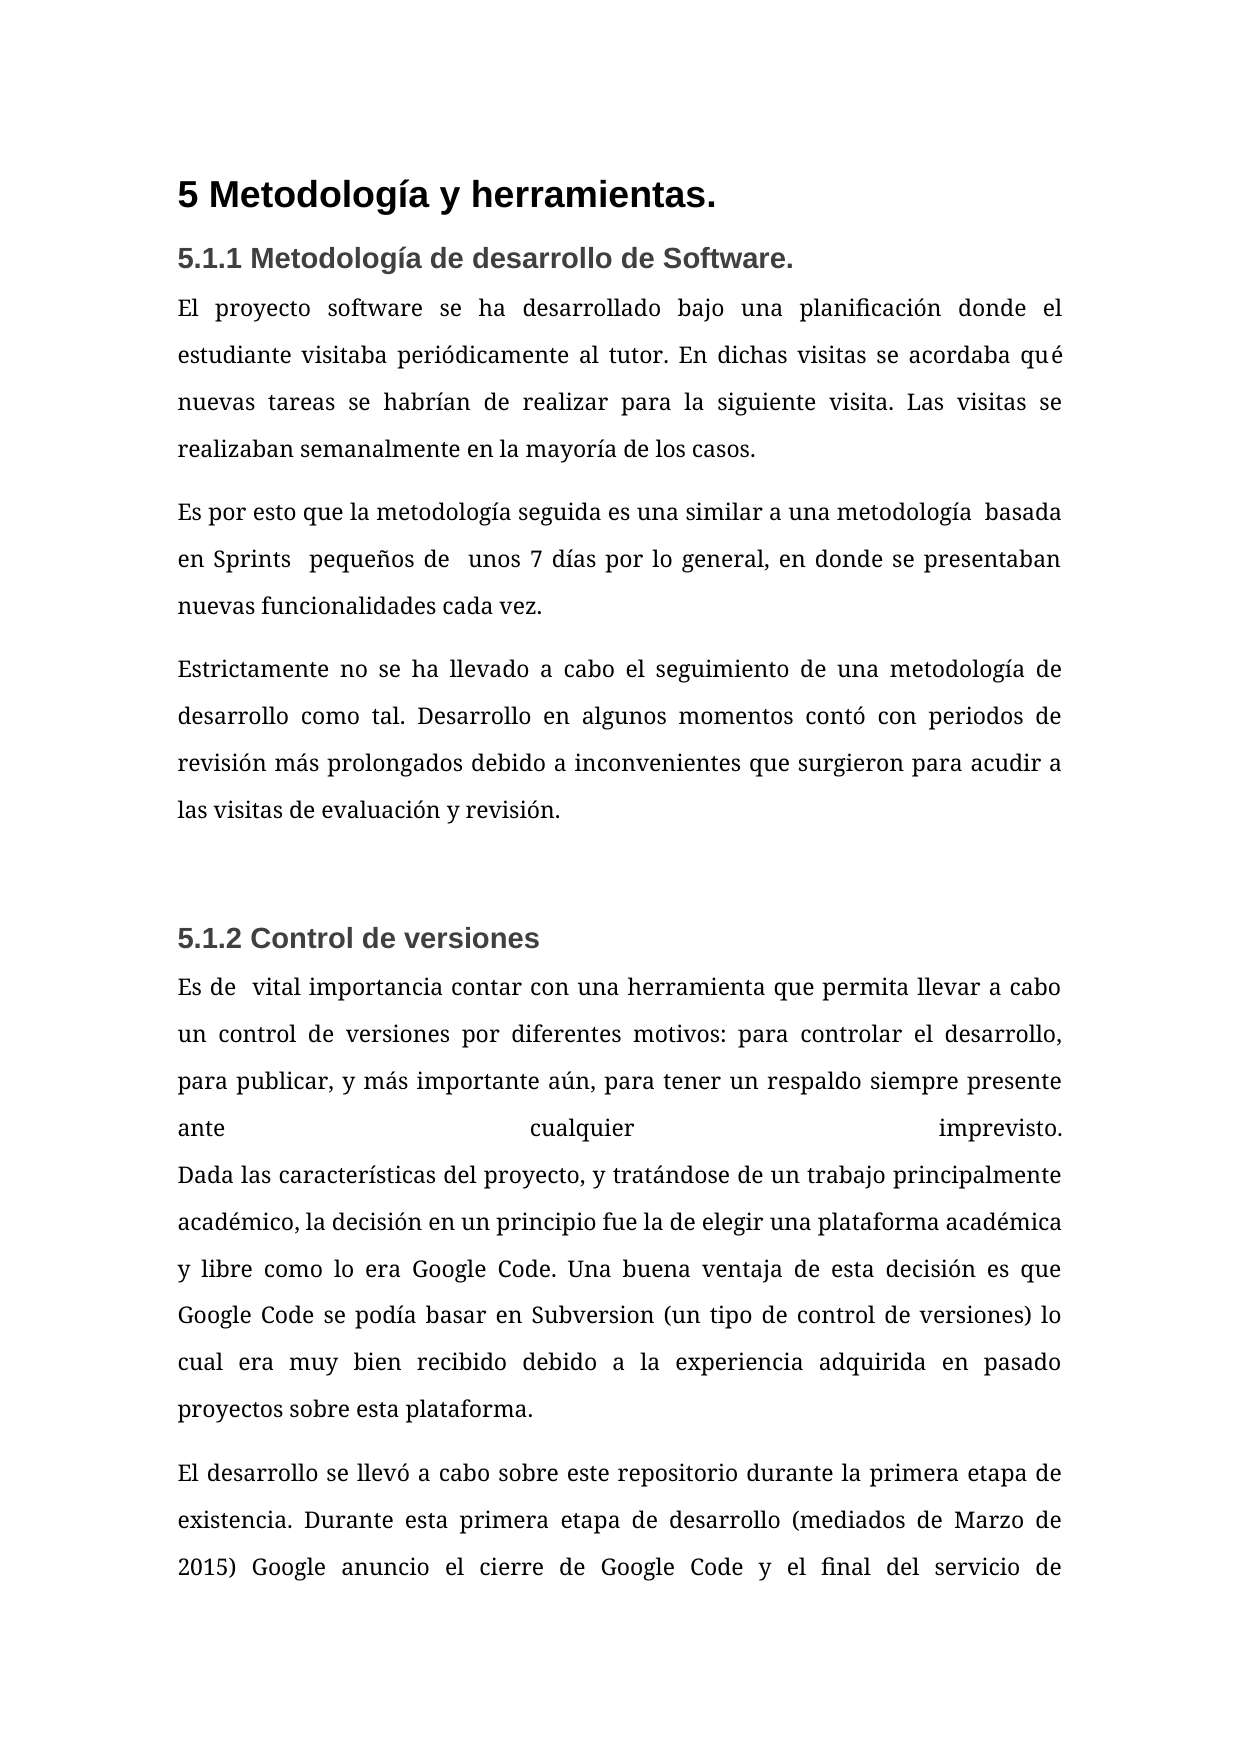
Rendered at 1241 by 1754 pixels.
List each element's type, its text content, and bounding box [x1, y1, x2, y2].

subtitle Metodología de desarrollo de Software. [177, 242, 1063, 275]
text Estrictamente no se ha llevado a cabo el seguimiento de una metodología de desarrollo como tal. Desarrollo en algunos momentos contó con periodos de revisión más prolongados debido a inconvenientes que surgieron para acudir a las visitas de evaluación y revisión. [177, 653, 1063, 825]
text El proyecto software se ha desarrollado bajo una planificación donde el estudiante visitaba periódicamente al tutor. En dichas visitas se acordaba qué nuevas tareas se habrían de realizar para la siguiente visita. Las visitas se realizaban semanalmente en la mayoría de los casos. [177, 292, 1063, 464]
text Es por esto que la metodología seguida es una similar a una metodología basada en Sprints pequeños de unos 7 días por lo general, en donde se presentaban nuevas funcionalidades cada vez. [177, 496, 1063, 621]
text Es de vital importancia contar con una herramienta que permita llevar a cabo un control de versiones por diferentes motivos: para controlar el desarrollo, para publicar, y más importante aún, para tener un respaldo siempre presente ante cualquier imprevisto. Dada las características del proyecto, y tratándose de un trabajo principalmente académico, la decisión en un principio fue la de elegir una plataforma académica y libre como lo era Google Code. Una buena ventaja de esta decisión es que Google Code se podía basar en Subversion (un tipo de control de versiones) lo cual era muy bien recibido debido a la experiencia adquirida en pasado proyectos sobre esta plataforma. [177, 971, 1063, 1424]
subtitle Metodología y herramientas. [177, 173, 1063, 216]
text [177, 1457, 1063, 1582]
subtitle Control de versiones [177, 921, 1063, 954]
